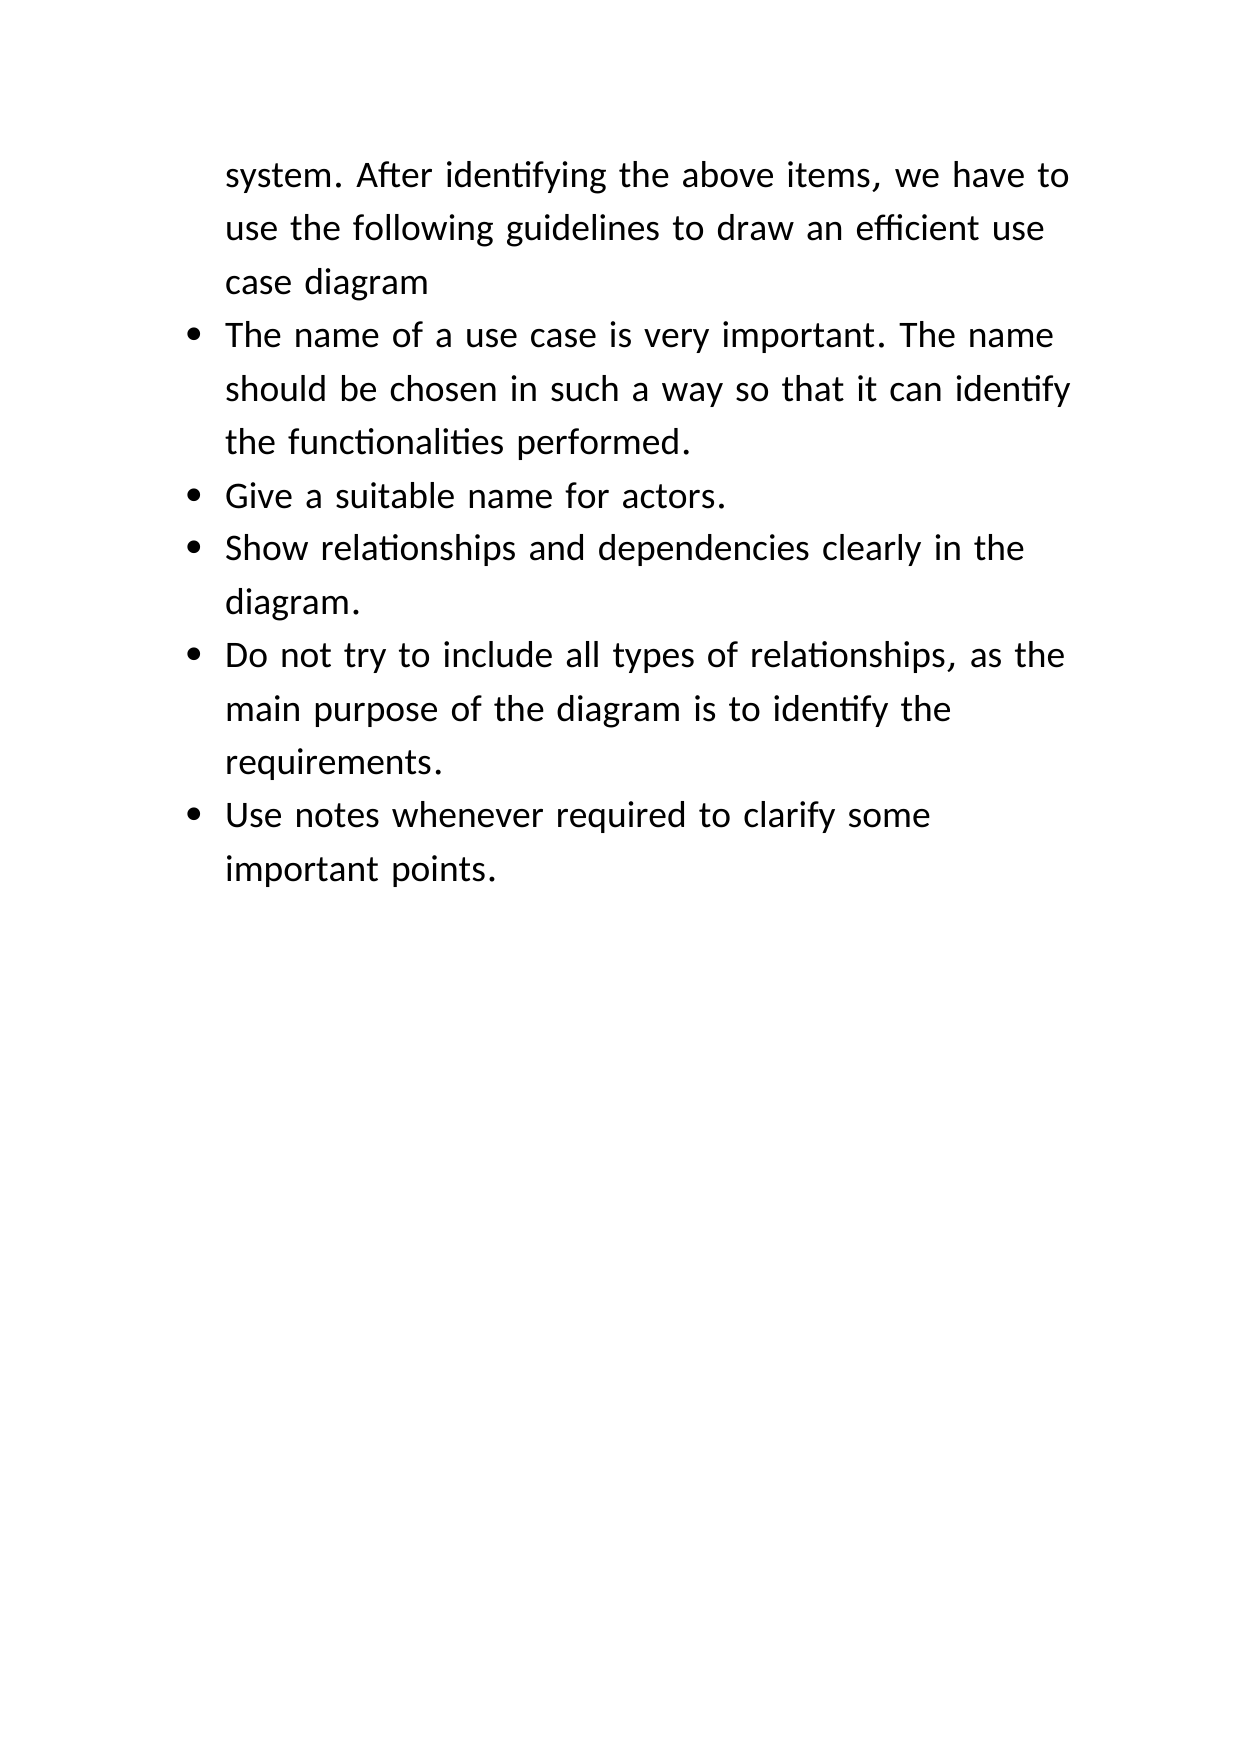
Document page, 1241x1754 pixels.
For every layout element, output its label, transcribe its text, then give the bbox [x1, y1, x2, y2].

list Do not try to include all types of relationships, as the main purpose of the diagram is to identify the requirements. [187, 631, 1090, 784]
list Use notes whenever required to clarify some important points. [187, 791, 1090, 890]
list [187, 150, 1090, 303]
list The name of a use case is very important. The name should be chosen in such a way so that it can identify the functionalities performed. [187, 310, 1090, 464]
list Show relationships and dependencies clearly in the diagram. [187, 524, 1090, 624]
list Give a suitable name for actors. [187, 471, 1090, 517]
